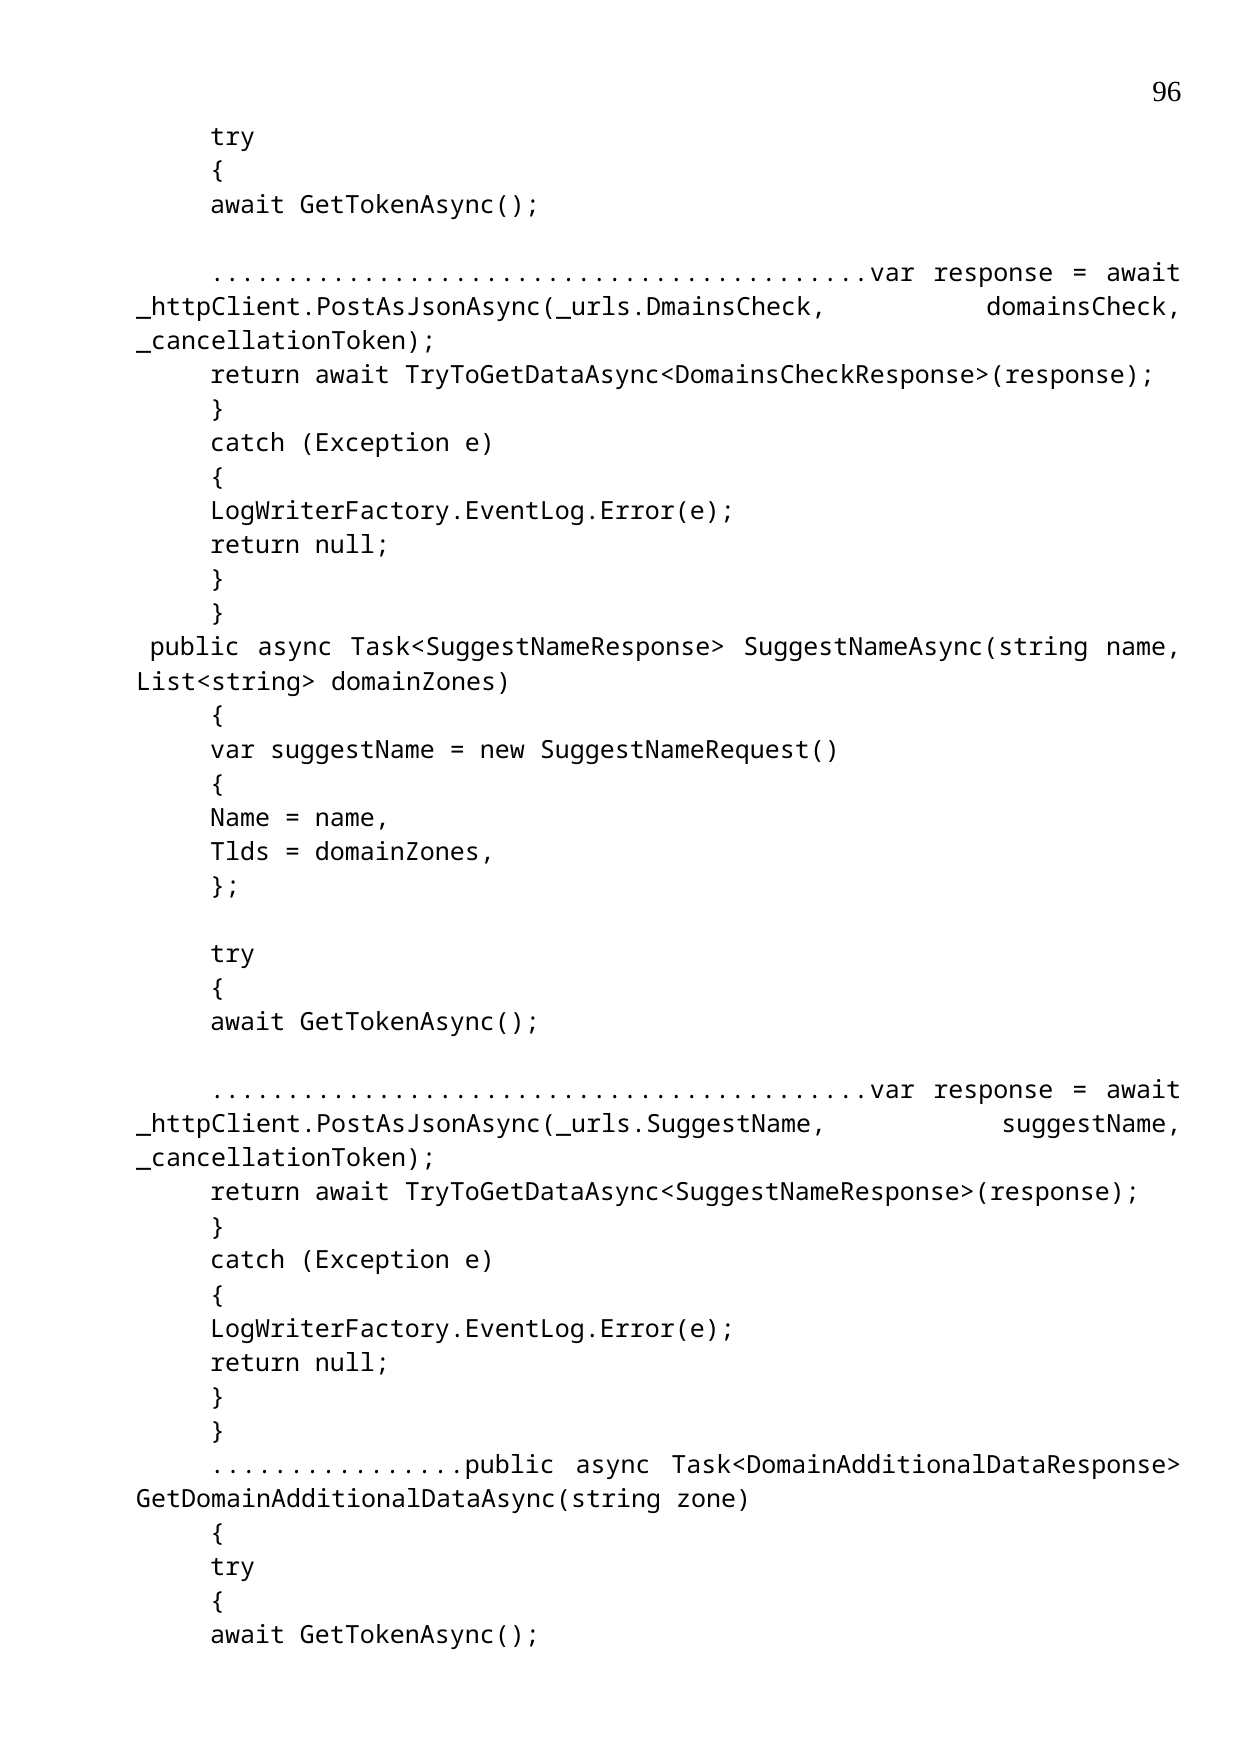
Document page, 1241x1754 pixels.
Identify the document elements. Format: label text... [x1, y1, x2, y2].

text { [136, 1276, 1181, 1310]
text } [136, 1208, 1181, 1242]
text return await TryToGetDataAsync<SuggestNameResponse>(response); [136, 1174, 1181, 1208]
text try [136, 1549, 1181, 1583]
text } [136, 561, 1181, 595]
text await GetTokenAsync(); [136, 1004, 1181, 1038]
text } [136, 1412, 1181, 1447]
text catch (Exception e) [136, 1242, 1181, 1276]
text LogWriterFactory.EventLog.Error(e); [136, 1310, 1181, 1344]
text try [136, 118, 1181, 152]
text } [136, 595, 1181, 629]
text var suggestName = new SuggestNameRequest() [136, 731, 1181, 765]
text var response = await _httpClient.PostAsJsonAsync(_urls.DmainsCheck, domainsCheck, _cancellationToken); [136, 254, 1181, 357]
text return null; [136, 527, 1181, 561]
text try [136, 936, 1181, 970]
text catch (Exception e) [136, 425, 1181, 459]
text await GetTokenAsync(); [136, 1617, 1181, 1651]
text Tlds = domainZones, [136, 833, 1181, 867]
text public async Task<SuggestNameResponse> SuggestNameAsync(string name, List<string> domainZones) [136, 629, 1181, 697]
text } [136, 391, 1181, 425]
text { [136, 697, 1181, 731]
text await GetTokenAsync(); [136, 186, 1181, 220]
text { [136, 1583, 1181, 1617]
text LogWriterFactory.EventLog.Error(e); [136, 493, 1181, 527]
text { [136, 1515, 1181, 1549]
text return null; [136, 1344, 1181, 1378]
text { [136, 459, 1181, 493]
text } [136, 1378, 1181, 1412]
text return await TryToGetDataAsync<DomainsCheckResponse>(response); [136, 357, 1181, 391]
text }; [136, 867, 1181, 902]
text var response = await _httpClient.PostAsJsonAsync(_urls.SuggestName, suggestName, _cancellationToken); [136, 1072, 1181, 1174]
text { [136, 152, 1181, 186]
text Name = name, [136, 799, 1181, 833]
text { [136, 970, 1181, 1004]
text public async Task<DomainAdditionalDataResponse> GetDomainAdditionalDataAsync(string zone) [136, 1447, 1181, 1515]
text { [136, 765, 1181, 799]
